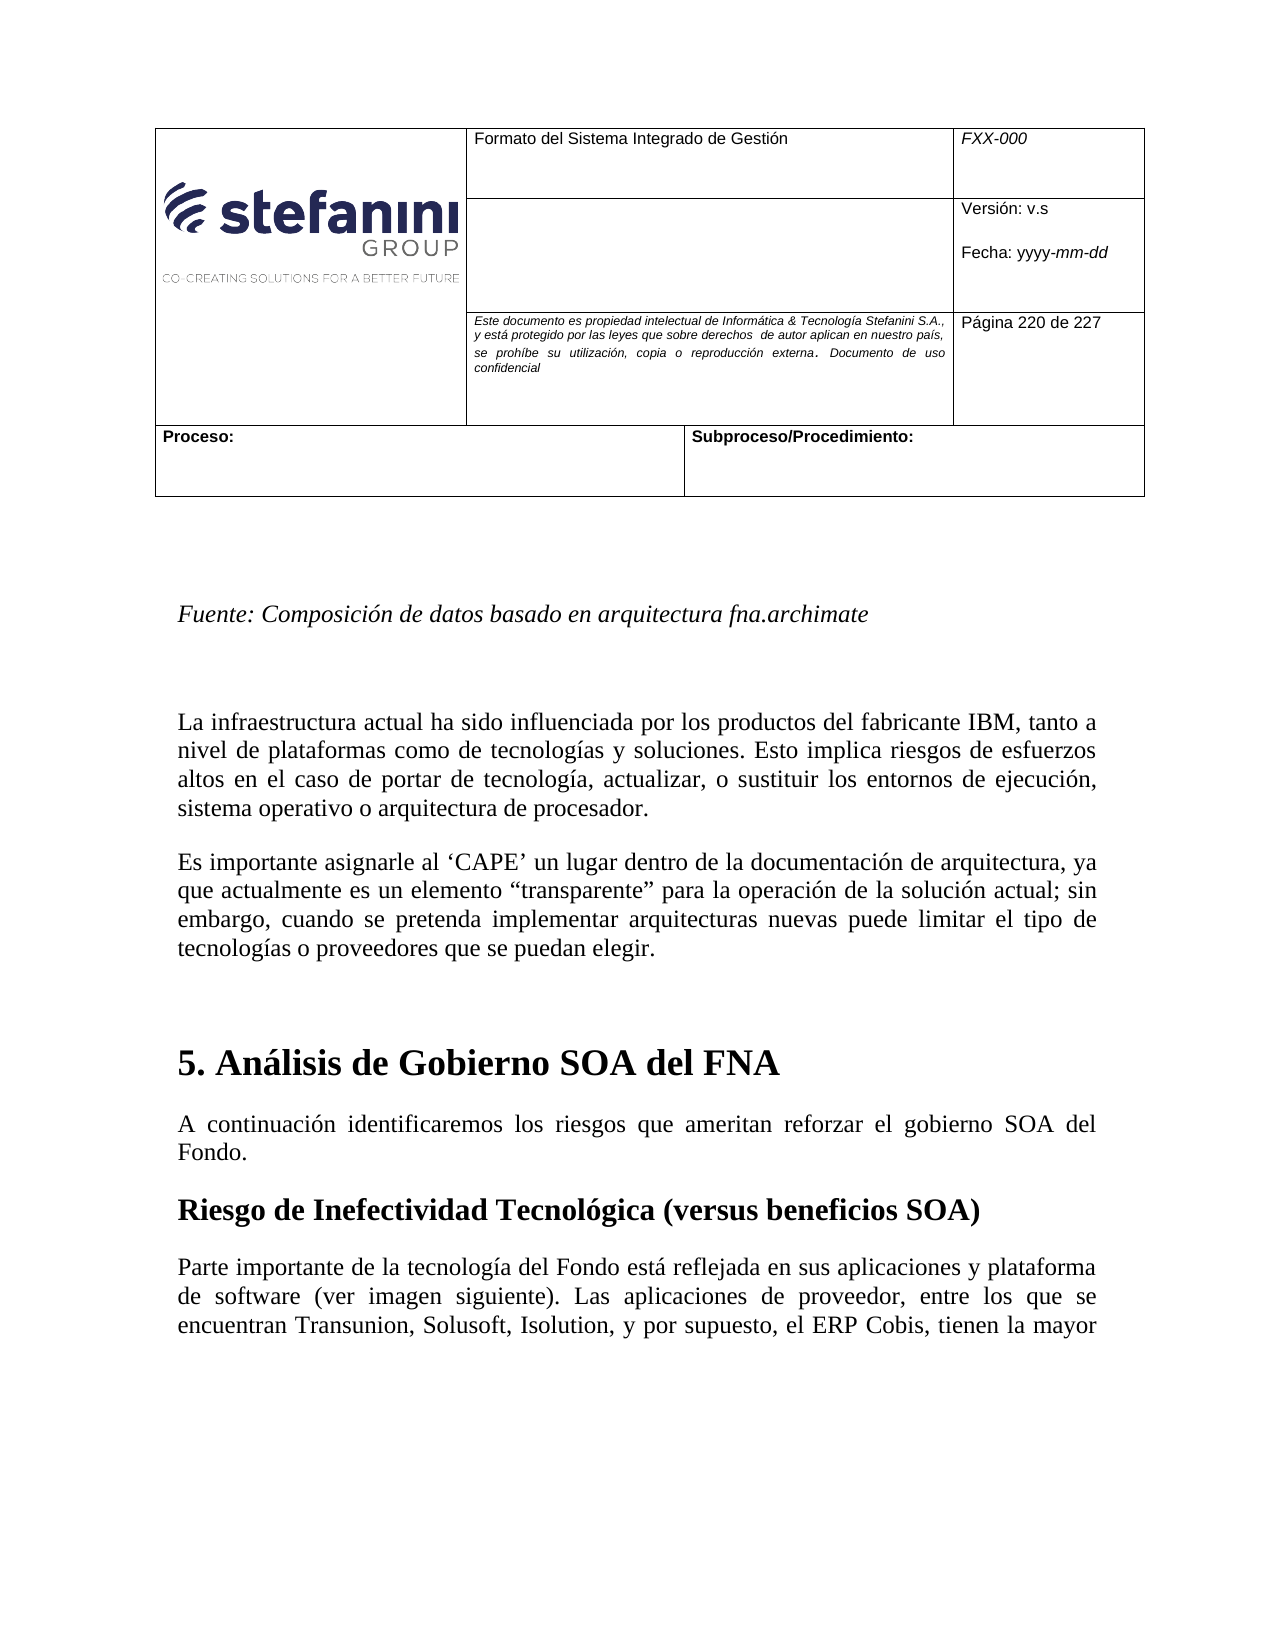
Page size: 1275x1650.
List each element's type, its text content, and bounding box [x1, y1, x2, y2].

picture [162, 182, 460, 286]
subtitle 5. Análisis de Gobierno SOA del FNA [177, 1041, 1098, 1084]
text Parte importante de la tecnología del Fondo está reflejada en sus aplicaciones y plataforma de software (ver imagen siguiente). Las aplicaciones de proveedor, entre los que se encuentran Transunion, Solusoft, Isolution, y por supuesto, el ERP Cobis, tienen la mayor presencia en el listado de tecnologías, seguido esta de los productos de grandes fabricantes como el bus de IBM, y las bases de datos de Oracle y Sybase. [177, 1252, 1098, 1338]
text A continuación identificaremos los riesgos que ameritan reforzar el gobierno SOA del Fondo. [177, 1109, 1098, 1166]
text Fuente: Composición de datos basado en arquitectura fna.archimate [177, 599, 1098, 628]
text La infraestructura actual ha sido influenciada por los productos del fabricante IBM, tanto a nivel de plataformas como de tecnologías y soluciones. Esto implica riesgos de esfuerzos altos en el caso de portar de tecnología, actualizar, o sustituir los entornos de ejecución, sistema operativo o arquitectura de procesador. [177, 707, 1098, 822]
text Es importante asignarle al ‘CAPE’ un lugar dentro de la documentación de arquitectura, ya que actualmente es un elemento “transparente” para la operación de la solución actual; sin embargo, cuando se pretenda implementar arquitecturas nuevas puede limitar el tipo de tecnologías o proveedores que se puedan elegir. [177, 847, 1098, 962]
subtitle Riesgo de Inefectividad Tecnológica (versus beneficios SOA) [177, 1191, 1098, 1227]
